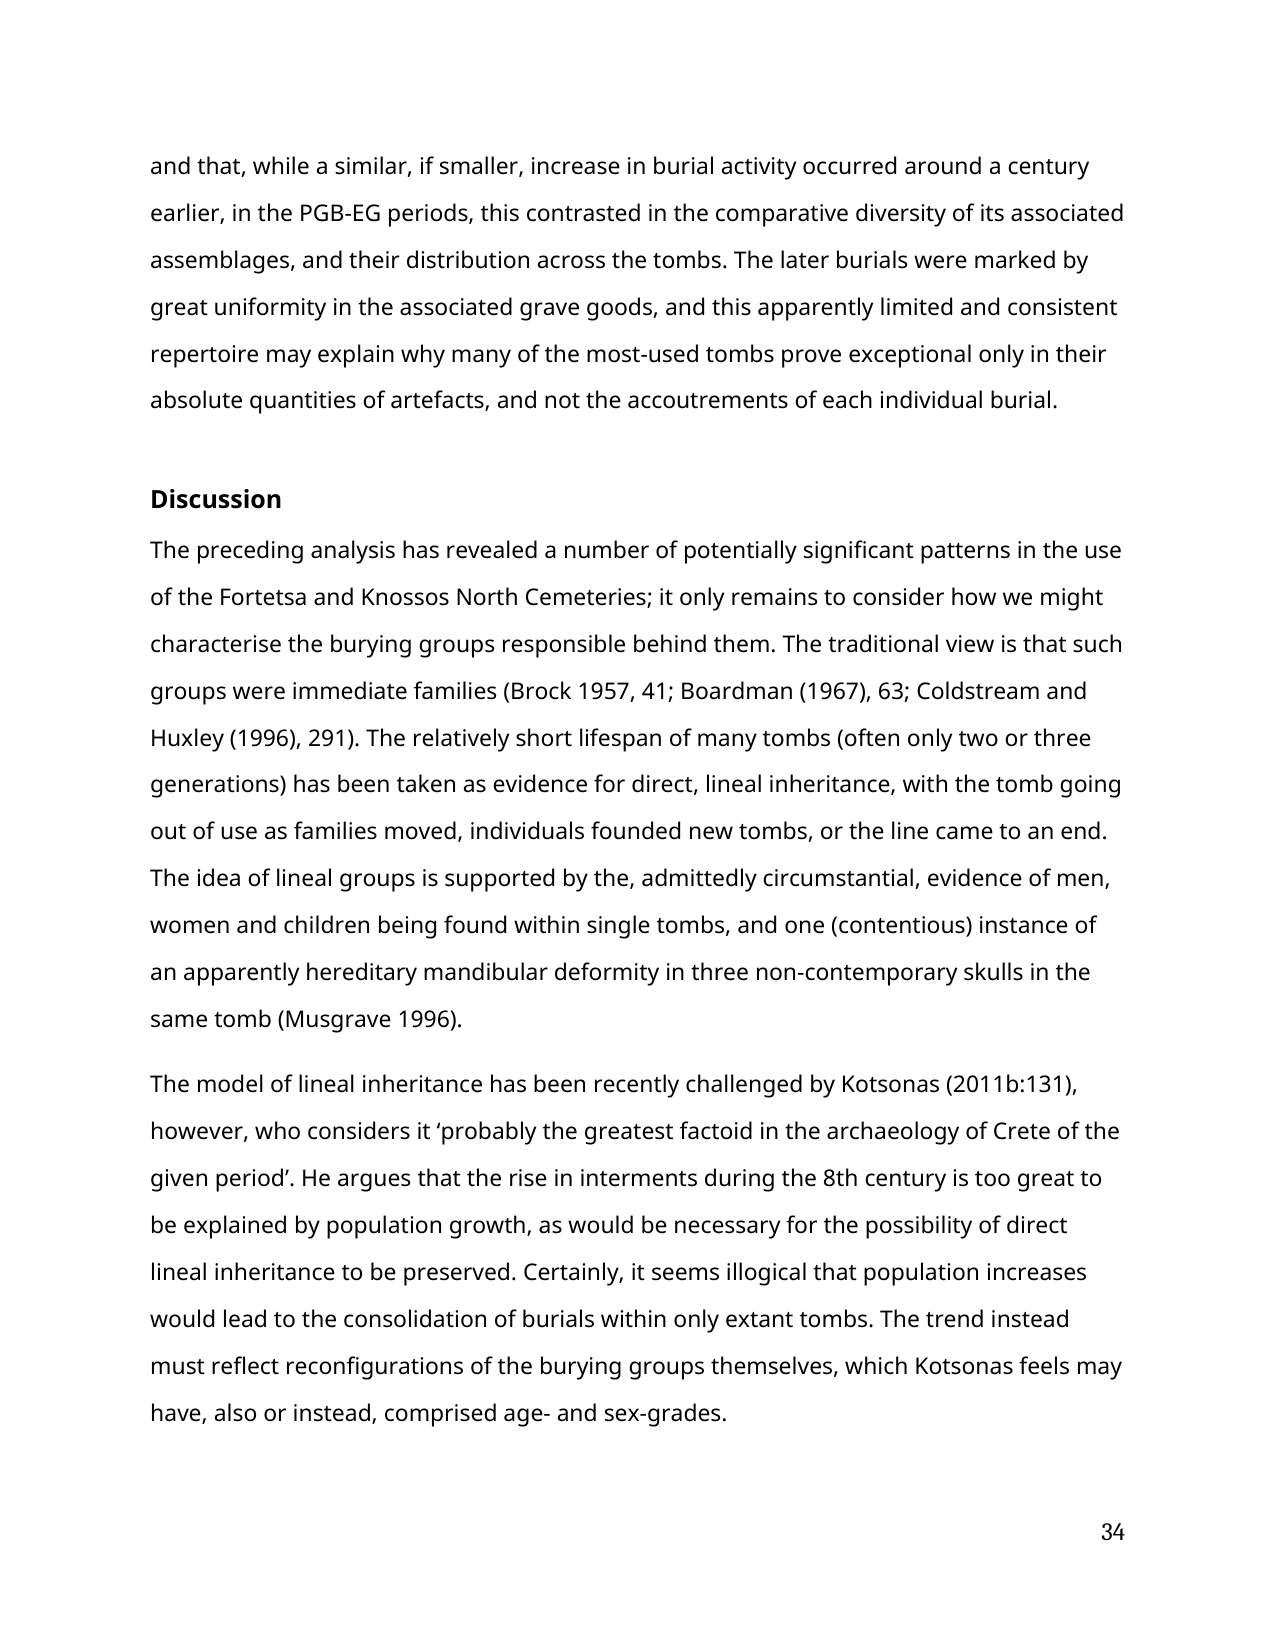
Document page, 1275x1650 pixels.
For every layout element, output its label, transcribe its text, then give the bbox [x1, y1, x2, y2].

text The model of lineal inheritance has been recently challenged by Kotsonas (2011b:131), however, who considers it ‘probably the greatest factoid in the archaeology of Crete of the given period’. He argues that the rise in interments during the 8th century is too great to be explained by population growth, as would be necessary for the possibility of direct lineal inheritance to be preserved. Certainly, it seems illogical that population increases would lead to the consolidation of burials within only extant tombs. The trend instead must reflect reconfigurations of the burying groups themselves, which Kotsonas feels may have, also or instead, comprised age- and sex-grades. [150, 1068, 1125, 1428]
subtitle Discussion [150, 481, 1125, 515]
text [150, 150, 1125, 416]
text The preceding analysis has revealed a number of potentially significant patterns in the use of the Fortetsa and Knossos North Cemeteries; it only remains to consider how we might characterise the burying groups responsible behind them. The traditional view is that such groups were immediate families (Brock 1957, 41; Boardman (1967), 63; Coldstream and Huxley (1996), 291). The relatively short lifespan of many tombs (often only two or three generations) has been taken as evidence for direct, lineal inheritance, with the tomb going out of use as families moved, individuals founded new tombs, or the line came to an end. The idea of lineal groups is supported by the, admittedly circumstantial, evidence of men, women and children being found within single tombs, and one (contentious) instance of an apparently hereditary mandibular deformity in three non-contemporary skulls in the same tomb (Musgrave 1996). [150, 534, 1125, 1034]
